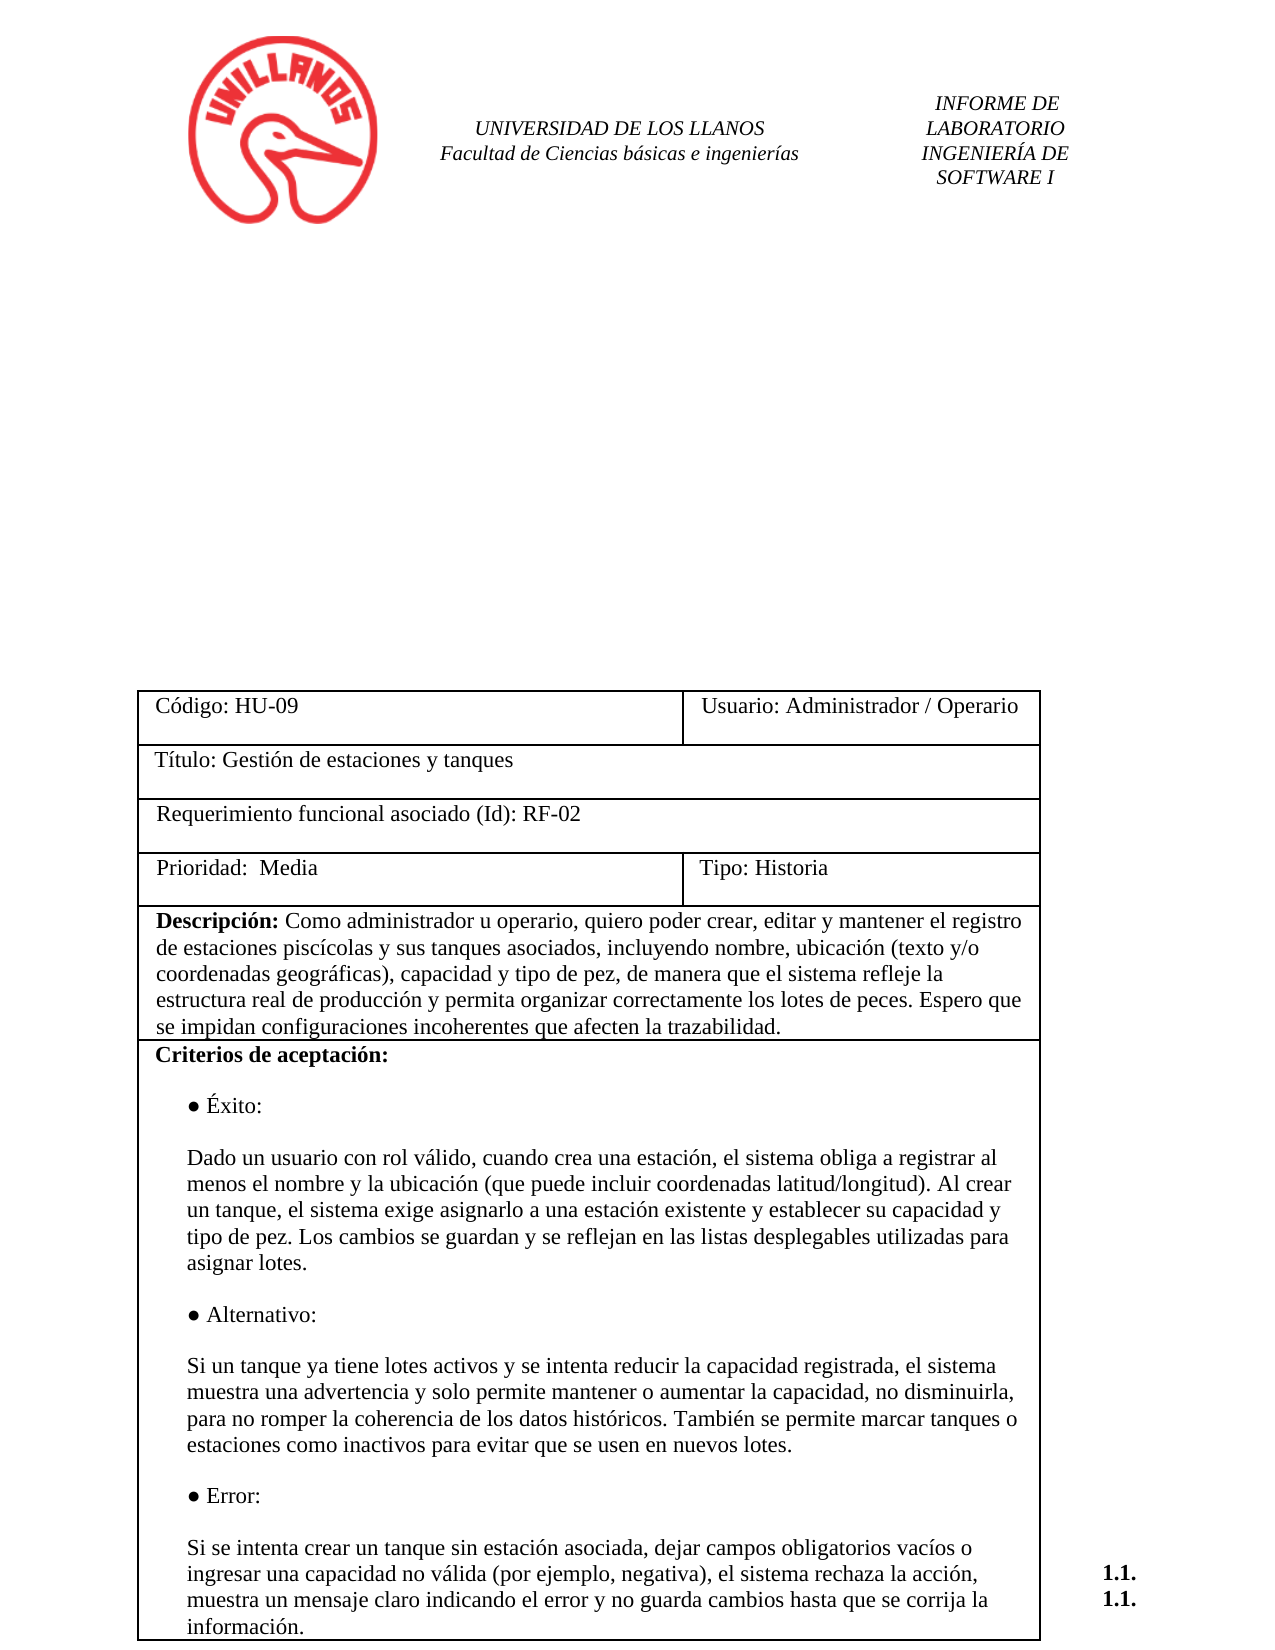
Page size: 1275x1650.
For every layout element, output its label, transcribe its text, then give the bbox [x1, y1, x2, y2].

subtitle Requerimientos Funcionales y No Funcionales. [1041, 1559, 1162, 1612]
picture [188, 36, 378, 224]
subtitle Requerimientos Funcionales y No Funcionales. [193, 1559, 1039, 1612]
